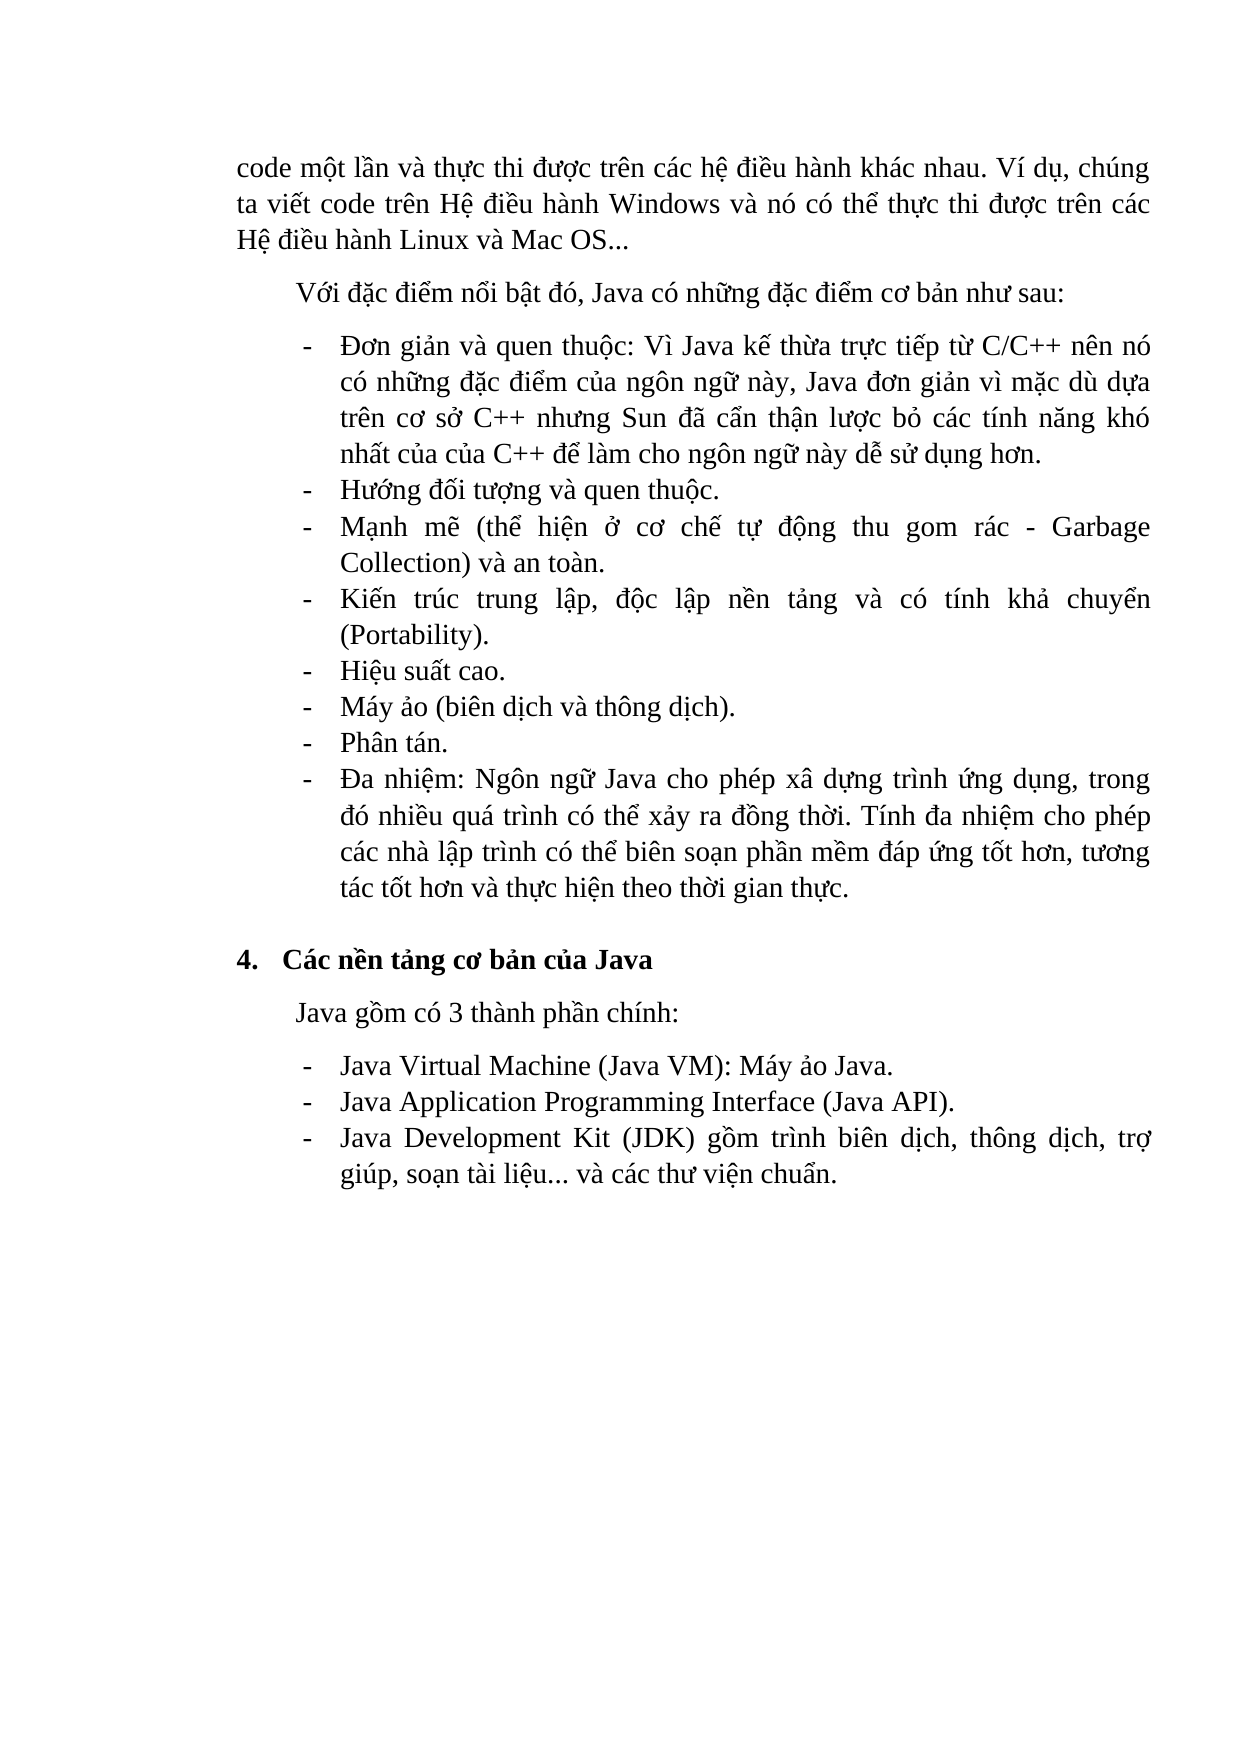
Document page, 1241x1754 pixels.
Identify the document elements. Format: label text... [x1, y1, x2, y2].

list Hướng đối tượng và quen thuộc. [302, 472, 1152, 506]
list Máy ảo (biên dịch và thông dịch). [302, 689, 1152, 723]
list Đơn giản và quen thuộc: Vì Java kế thừa trực tiếp từ C/C++ nên nó có những đặc điểm của ngôn ngữ này, Java đơn giản vì mặc dù dựa trên cơ sở C++ nhưng Sun đã cẩn thận lược bỏ các tính năng khó nhất của của C++ để làm cho ngôn ngữ này dễ sử dụng hơn. [302, 328, 1152, 470]
list Đa nhiệm: Ngôn ngữ Java cho phép xâ dựng trình ứng dụng, trong đó nhiều quá trình có thể xảy ra đồng thời. Tính đa nhiệm cho phép các nhà lập trình có thể biên soạn phần mềm đáp ứng tốt hơn, tương tác tốt hơn và thực hiện theo thời gian thực. [302, 762, 1152, 904]
list Các nền tảng cơ bản của Java [236, 942, 1152, 976]
list Java Virtual Machine (Java VM): Máy ảo Java. [302, 1048, 1152, 1082]
list Java Application Programming Interface (Java API). [302, 1084, 1152, 1118]
list Phân tán. [302, 726, 1152, 759]
list Mạnh mẽ (thể hiện ở cơ chế tự động thu gom rác - Garbage Collection) và an toàn. [302, 509, 1152, 578]
list Kiến trúc trung lập, độc lập nền tảng và có tính khả chuyển (Portability). [302, 581, 1152, 651]
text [236, 150, 1152, 256]
list Hiệu suất cao. [302, 653, 1152, 687]
text Java gồm có 3 thành phần chính: [236, 995, 1152, 1029]
list Java Development Kit (JDK) gồm trình biên dịch, thông dịch, trợ giúp, soạn tài liệu... và các thư viện chuẩn. [302, 1120, 1152, 1190]
text Với đặc điểm nổi bật đó, Java có những đặc điểm cơ bản như sau: [236, 275, 1152, 309]
